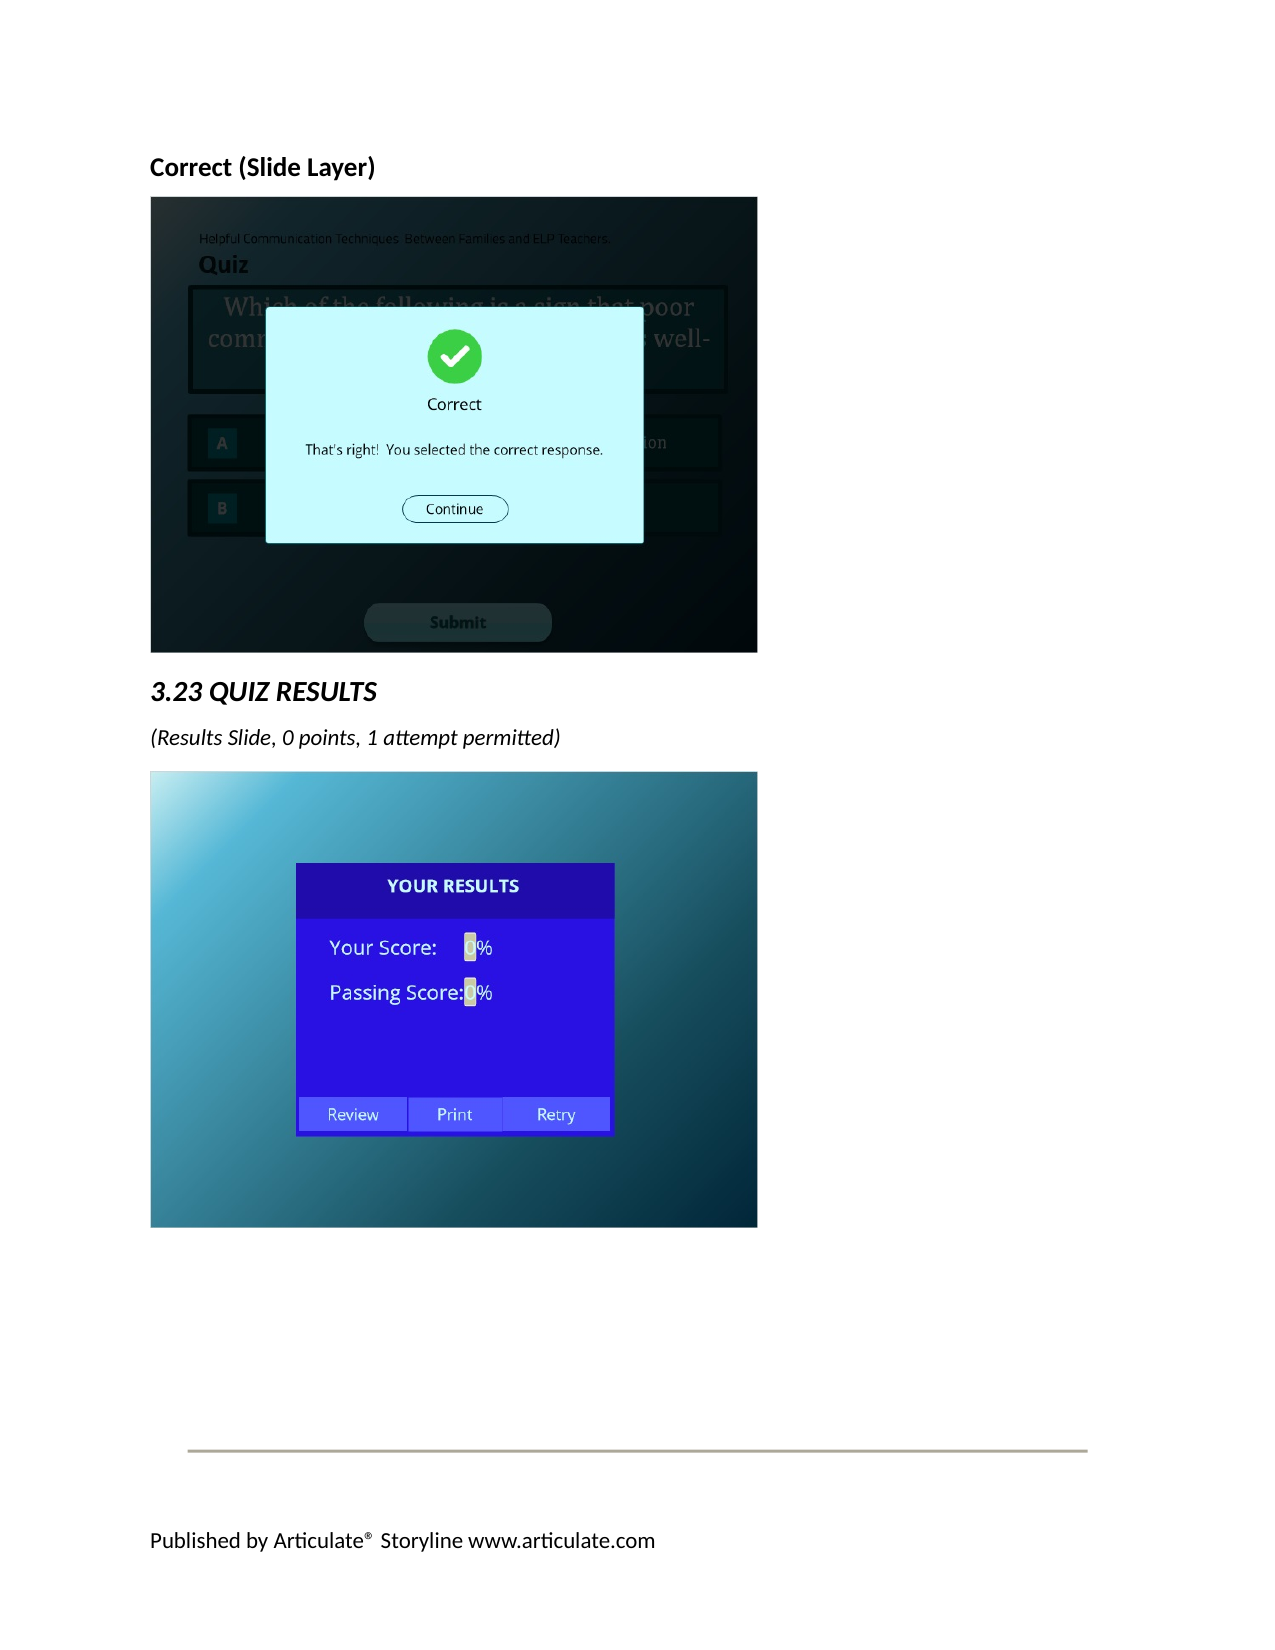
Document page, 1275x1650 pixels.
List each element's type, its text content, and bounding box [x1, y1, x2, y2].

subtitle 3.23 QUIZ RESULTS [150, 673, 1125, 709]
subtitle Correct (Slide Layer) [150, 150, 1125, 183]
text (Results Slide, 0 points, 1 attempt permitted) [150, 723, 1125, 751]
